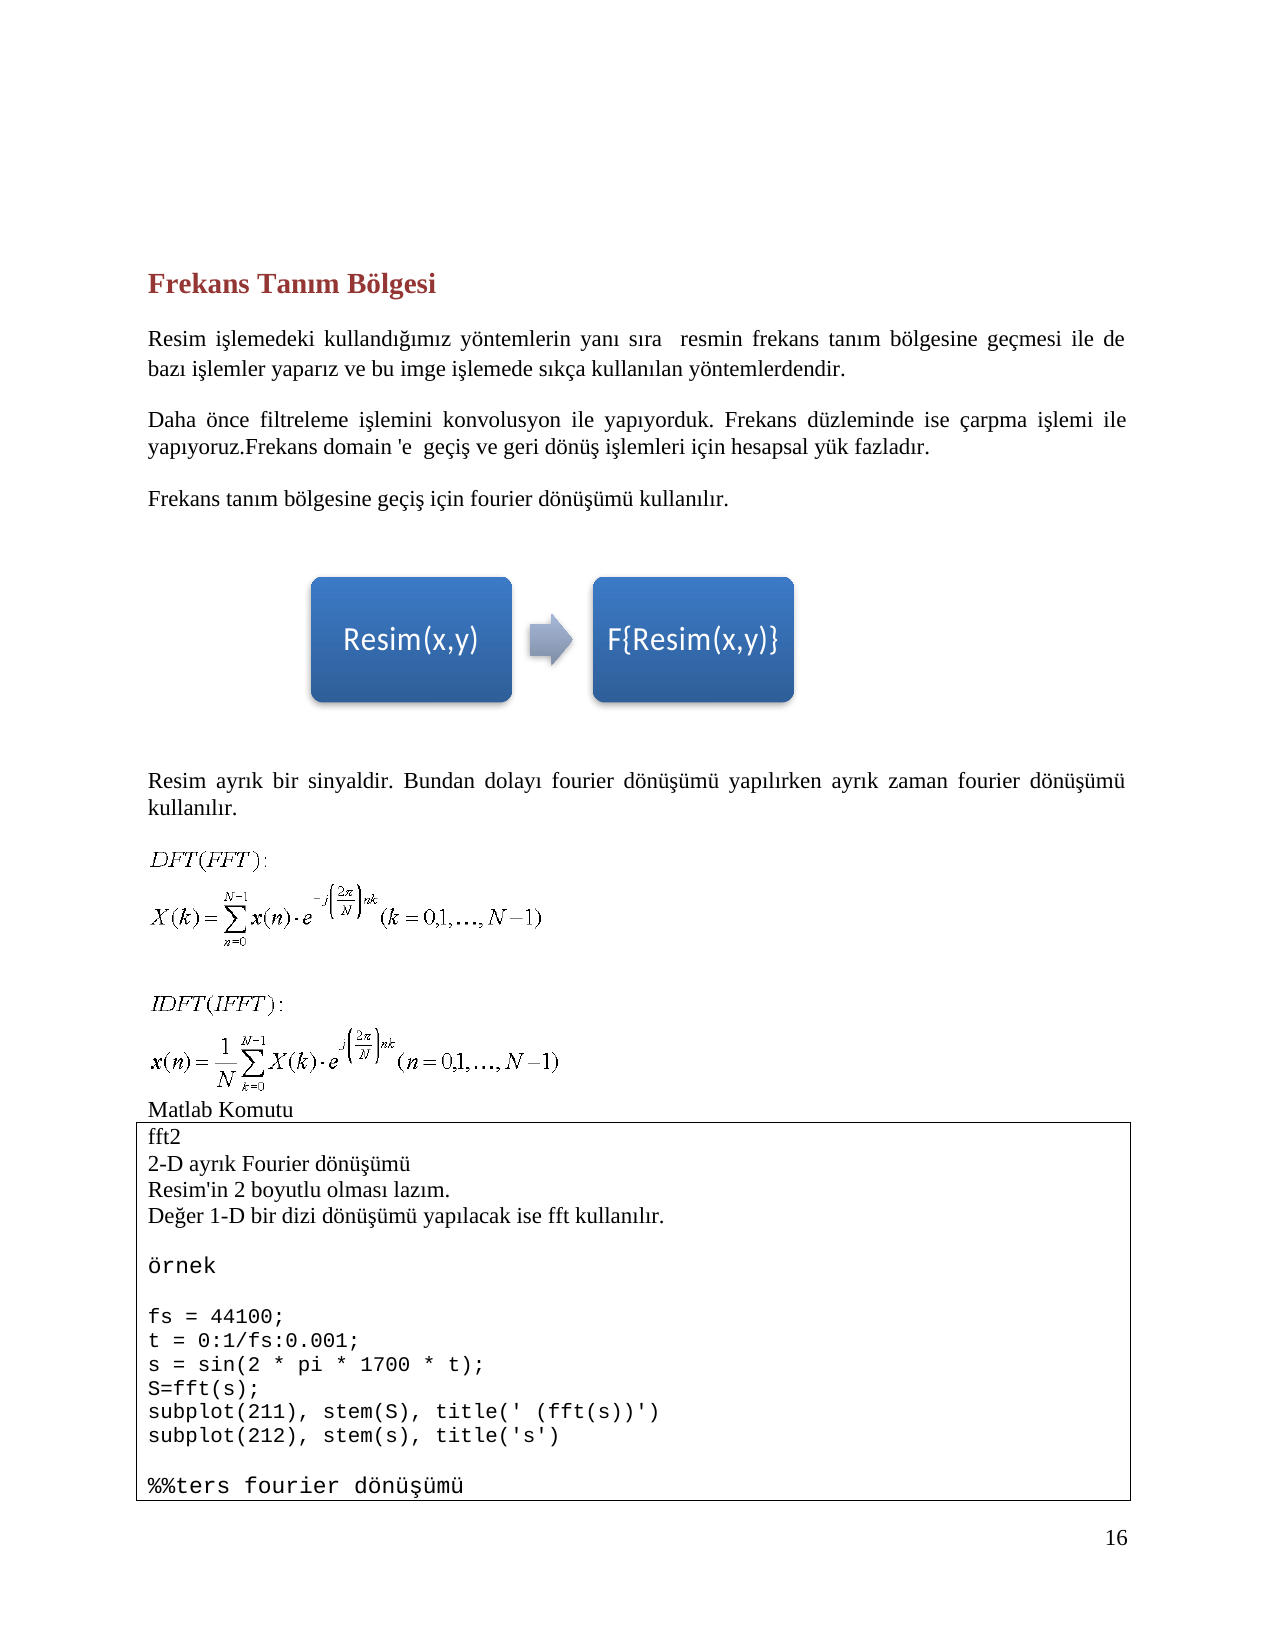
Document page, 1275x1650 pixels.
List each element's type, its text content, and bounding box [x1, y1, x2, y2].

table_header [137, 1123, 1130, 1500]
text Daha önce filtreleme işlemini konvolusyon ile yapıyorduk. Frekans düzleminde ise çarpma işlemi ile yapıyoruz.Frekans domain 'e geçiş ve geri dönüş işlemleri için hesapsal yük fazladır. [148, 406, 1127, 459]
text Resim işlemedeki kullandığımız yöntemlerin yanı sıra resmin frekans tanım bölgesine geçmesi ile de bazı işlemler yaparız ve bu imge işlemede sıkça kullanılan yöntemlerdendir. [148, 325, 1127, 382]
picture [147, 846, 562, 1096]
text Matlab Komutu [148, 1096, 1127, 1122]
text Resim ayrık bir sinyaldir. Bundan dolayı fourier dönüşümü yapılırken ayrık zaman fourier dönüşümü kullanılır. [148, 767, 1127, 820]
text Frekans Tanım Bölgesi [148, 266, 1127, 299]
text Frekans tanım bölgesine geçiş için fourier dönüşümü kullanılır. [148, 485, 1127, 512]
